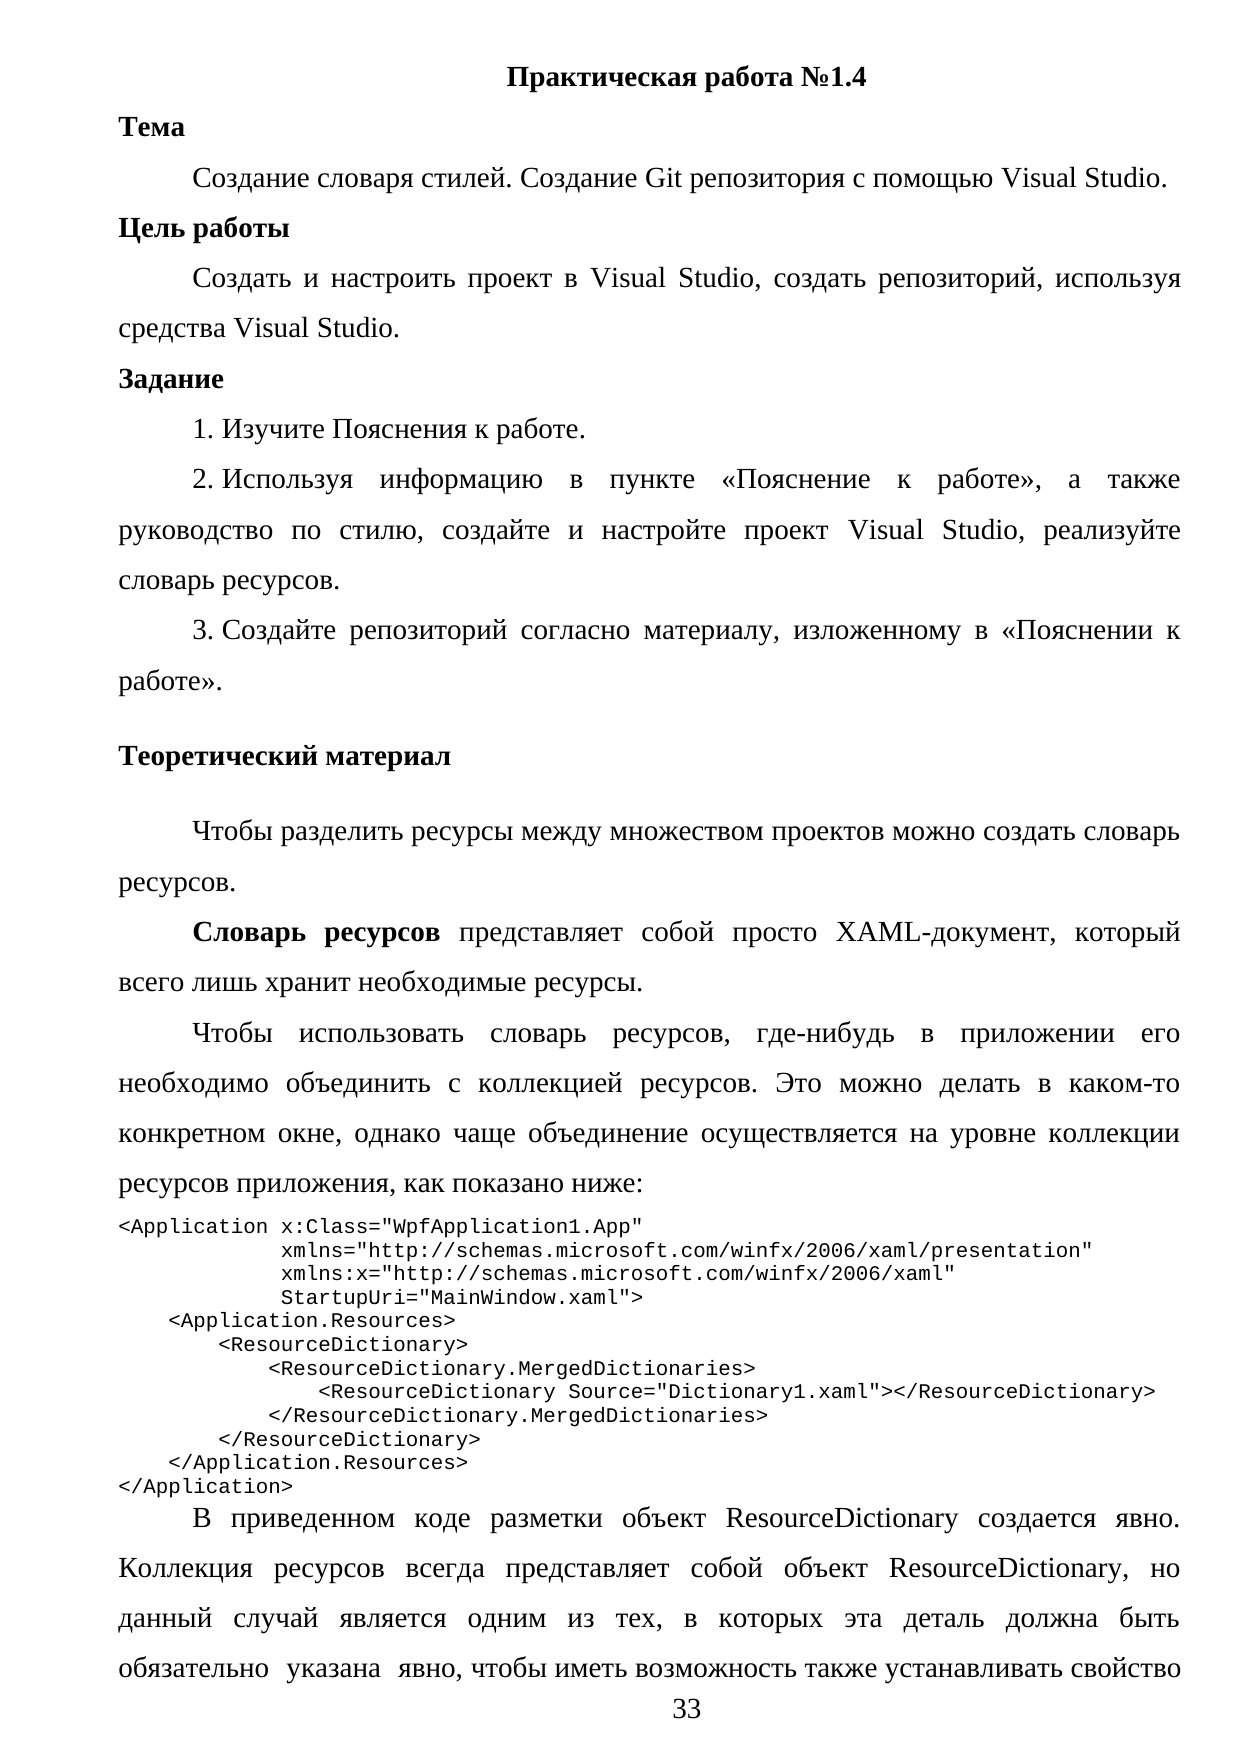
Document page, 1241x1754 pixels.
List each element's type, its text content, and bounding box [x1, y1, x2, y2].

text Создание словаря стилей. Создание Git репозитория с помощью Visual Studio. [118, 160, 1181, 193]
list Создайте репозиторий согласно материалу, изложенному в «Пояснении к работе». [118, 612, 1181, 696]
text </ResourceDictionary> [118, 1429, 1181, 1452]
text Цель работы [118, 210, 1181, 243]
text <Application x:Class="WpfApplication1.App" [118, 1216, 1181, 1239]
text xmlns="http://schemas.microsoft.com/winfx/2006/xaml/presentation" [118, 1239, 1181, 1263]
text Создать и настроить проект в Visual Studio, создать репозиторий, используя средства Visual Studio. [118, 260, 1181, 344]
text <ResourceDictionary> [118, 1334, 1181, 1358]
text Задание [118, 361, 1181, 394]
text Чтобы использовать словарь ресурсов, где-нибудь в приложении его необходимо объединить с коллекцией ресурсов. Это можно делать в каком-то конкретном окне, однако чаще объединение осуществляется на уровне коллекции ресурсов приложения, как показано ниже: [118, 1015, 1181, 1199]
text xmlns:x="http://schemas.microsoft.com/winfx/2006/xaml" [118, 1263, 1181, 1287]
text Практическая работа №1.4 [118, 59, 1181, 93]
list Изучите Пояснения к работе. [118, 411, 1181, 445]
text Чтобы разделить ресурсы между множеством проектов можно создать словарь ресурсов. [118, 813, 1181, 897]
text StartupUri="MainWindow.xaml"> [118, 1287, 1181, 1311]
text <ResourceDictionary Source="Dictionary1.xaml"></ResourceDictionary> [118, 1381, 1181, 1405]
text Словарь ресурсов представляет собой просто XAML-документ, который всего лишь хранит необходимые ресурсы. [118, 914, 1181, 998]
text </Application.Resources> [118, 1452, 1181, 1476]
text </ResourceDictionary.MergedDictionaries> [118, 1405, 1181, 1429]
text <ResourceDictionary.MergedDictionaries> [118, 1358, 1181, 1381]
list Используя информацию в пункте «Пояснение к работе», а также руководство по стилю, создайте и настройте проект Visual Studio, реализуйте словарь ресурсов. [118, 462, 1181, 596]
text <Application.Resources> [118, 1311, 1181, 1334]
text </Application> [118, 1476, 1181, 1500]
text Тема [118, 109, 1181, 143]
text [118, 1500, 1181, 1684]
text Теоретический материал [118, 738, 1181, 772]
